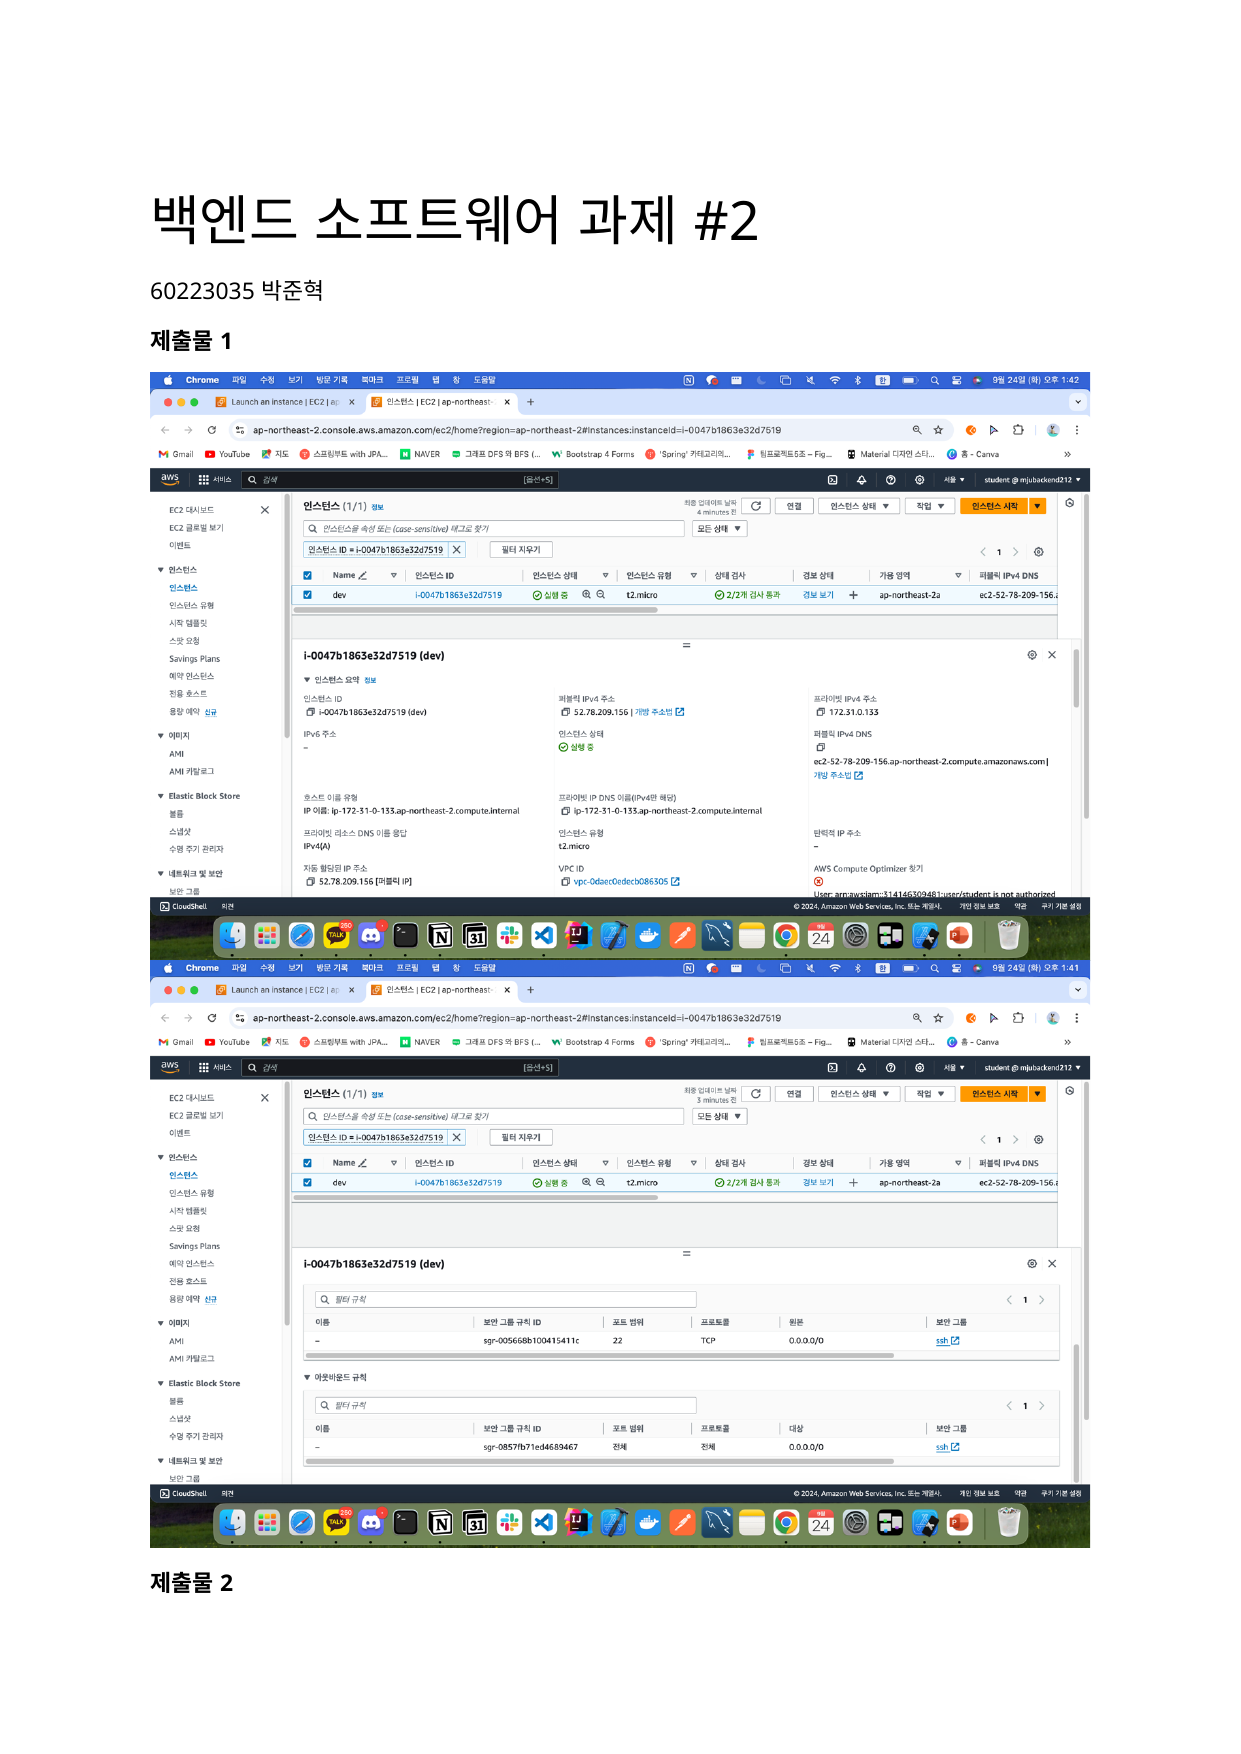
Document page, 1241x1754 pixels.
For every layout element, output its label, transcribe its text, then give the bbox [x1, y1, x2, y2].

picture [150, 372, 1091, 1548]
text 백엔드 소프트웨어 과제 #2 [150, 177, 1090, 256]
text 제출물 1 [150, 322, 1090, 356]
text 제출물 2 [150, 1564, 1090, 1598]
text 60223035 박준혁 [150, 272, 1090, 306]
